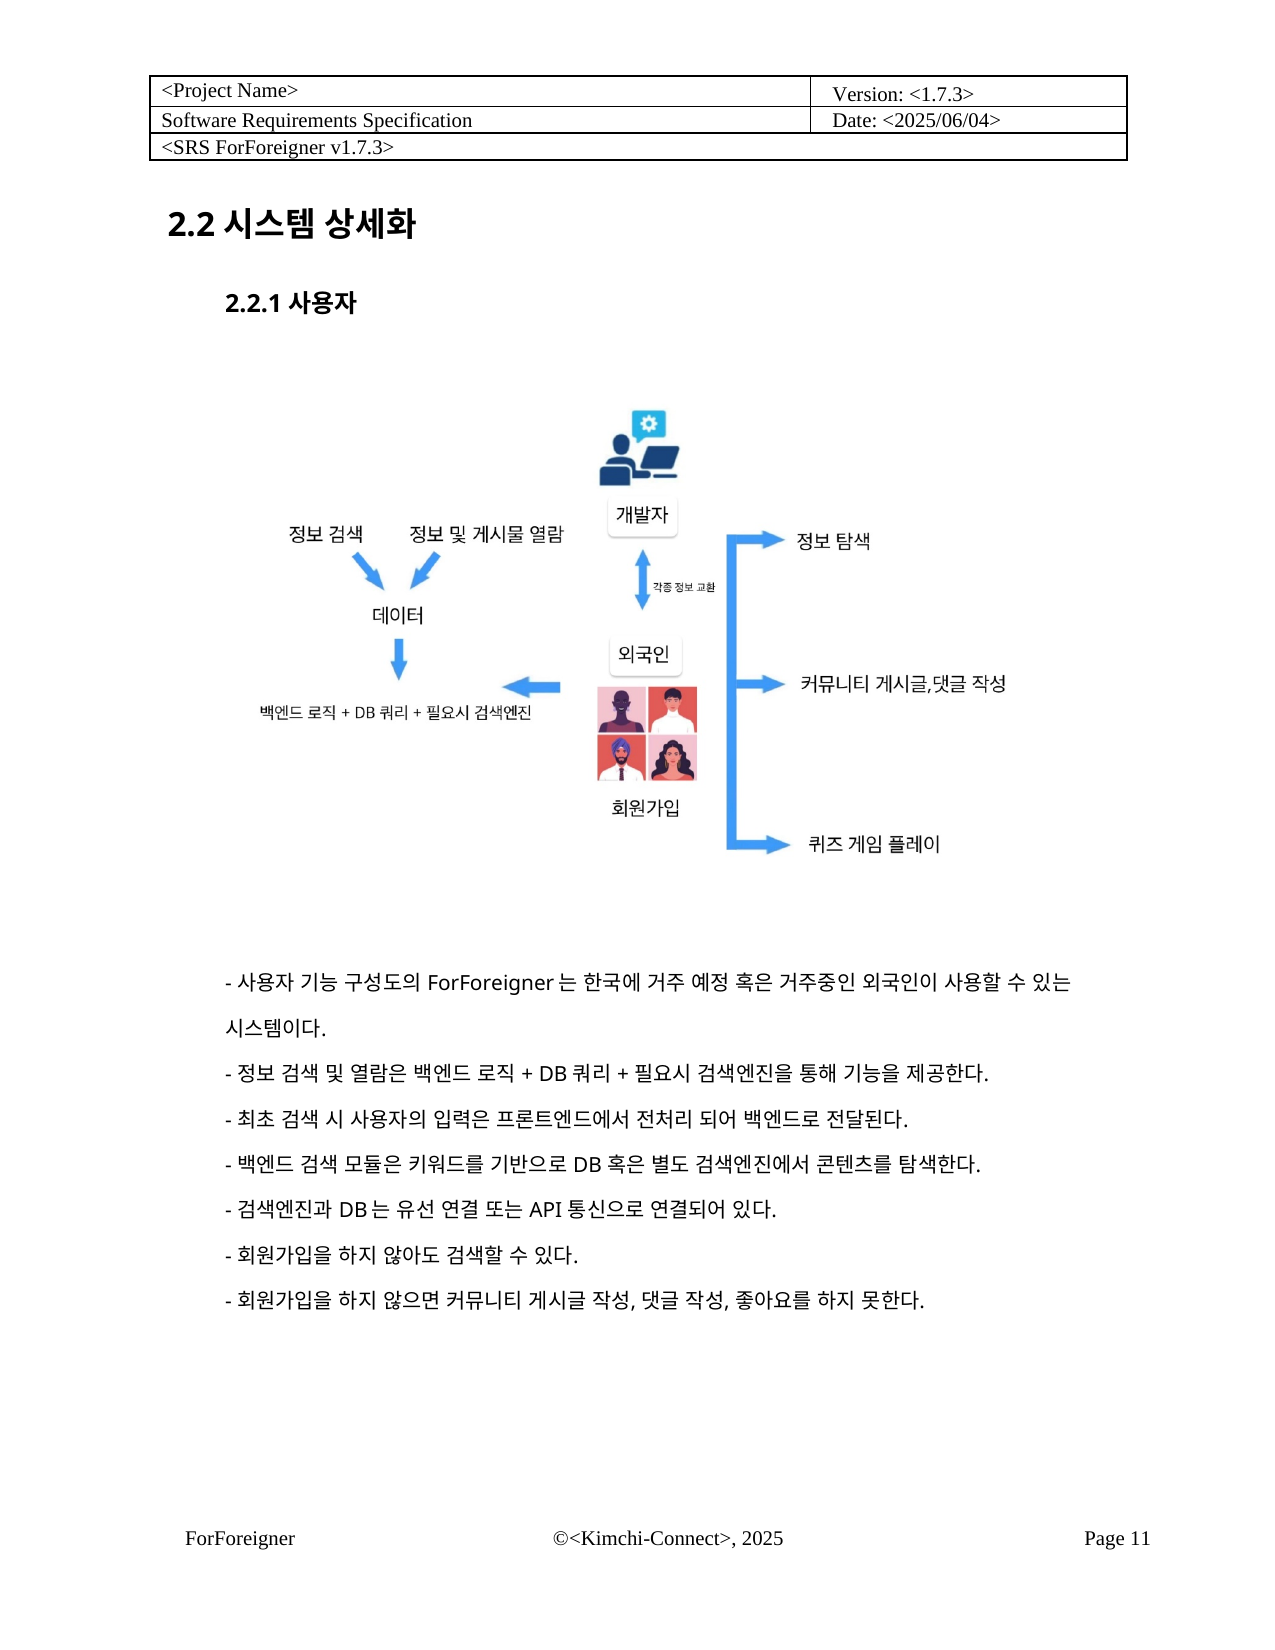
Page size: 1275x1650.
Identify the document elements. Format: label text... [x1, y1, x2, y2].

text - 최초 검색 시 사용자의 입력은 프론트엔드에서 전처리 되어 백엔드로 전달된다. [225, 1103, 1125, 1133]
text - 회원가입을 하지 않으면 커뮤니티 게시글 작성, 댓글 작성, 좋아요를 하지 못한다. [225, 1284, 1125, 1315]
text - 정보 검색 및 열람은 백엔드 로직 + DB 쿼리 + 필요시 검색엔진을 통해 기능을 제공한다. [225, 1057, 1125, 1088]
picture [253, 394, 1022, 876]
text - 사용자 기능 구성도의 ForForeigner는 한국에 거주 예정 혹은 거주중인 외국인이 사용할 수 있는 시스템이다. [225, 967, 1125, 1042]
text - 검색엔진과 DB는 유선 연결 또는 API 통신으로 연결되어 있다. [225, 1194, 1125, 1224]
text - 백엔드 검색 모듈은 키워드를 기반으로 DB 혹은 별도 검색엔진에서 콘텐츠를 탐색한다. [225, 1148, 1125, 1178]
subtitle 2.2.1 사용자 [150, 283, 1125, 319]
subtitle 2.2 시스템 상세화 [150, 198, 1125, 246]
text - 회원가입을 하지 않아도 검색할 수 있다. [225, 1239, 1125, 1269]
